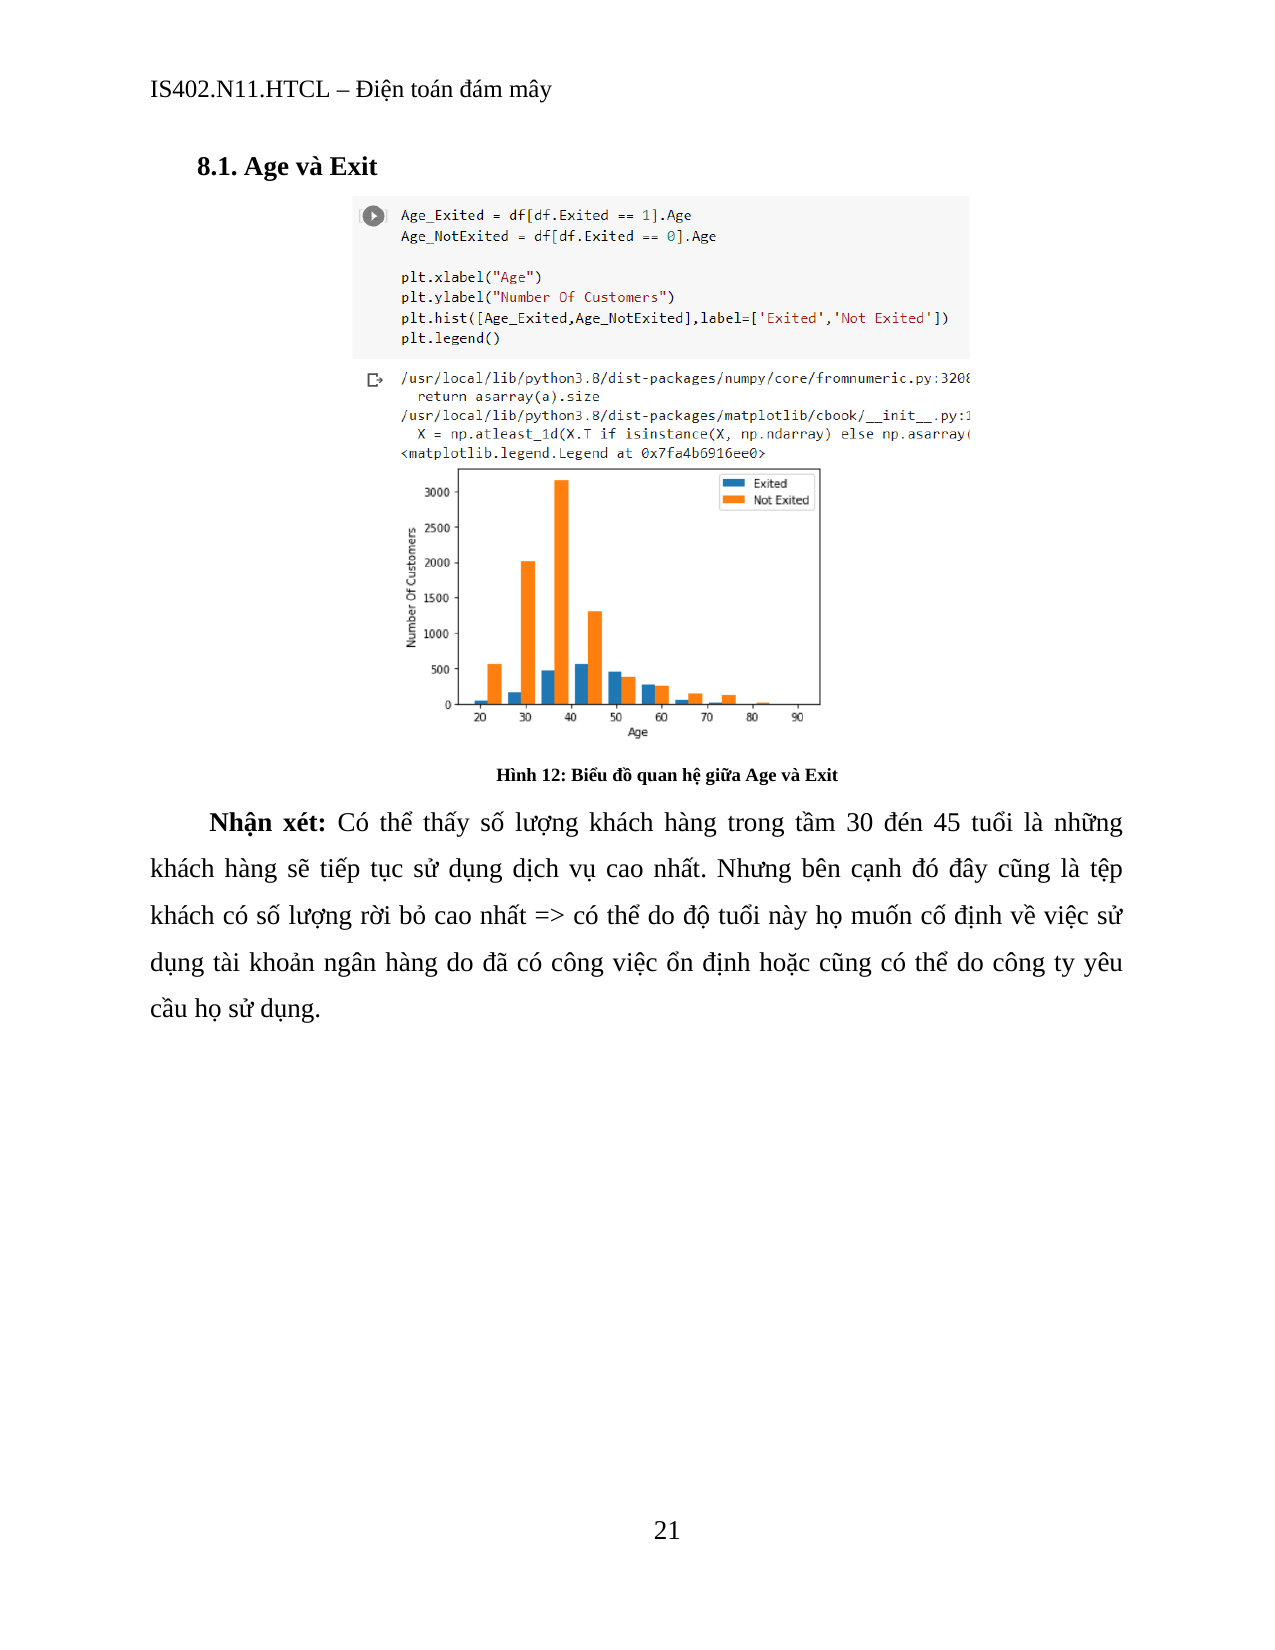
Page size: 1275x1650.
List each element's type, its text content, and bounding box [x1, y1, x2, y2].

text Hình 12: Biểu đồ quan hệ giữa Age và Exit [150, 763, 1125, 785]
picture [352, 196, 970, 748]
list Age và Exit [197, 150, 1125, 181]
text Nhận xét: Có thể thấy số lượng khách hàng trong tầm 30 đén 45 tuổi là những khách hàng sẽ tiếp tục sử dụng dịch vụ cao nhất. Nhưng bên cạnh đó đây cũng là tệp khách có số lượng rời bỏ cao nhất => có thể do độ tuổi này họ muốn cố định về việc sử dụng tài khoản ngân hàng do đã có công việc ổn định hoặc cũng có thể do công ty yêu cầu họ sử dụng. [150, 806, 1125, 1024]
